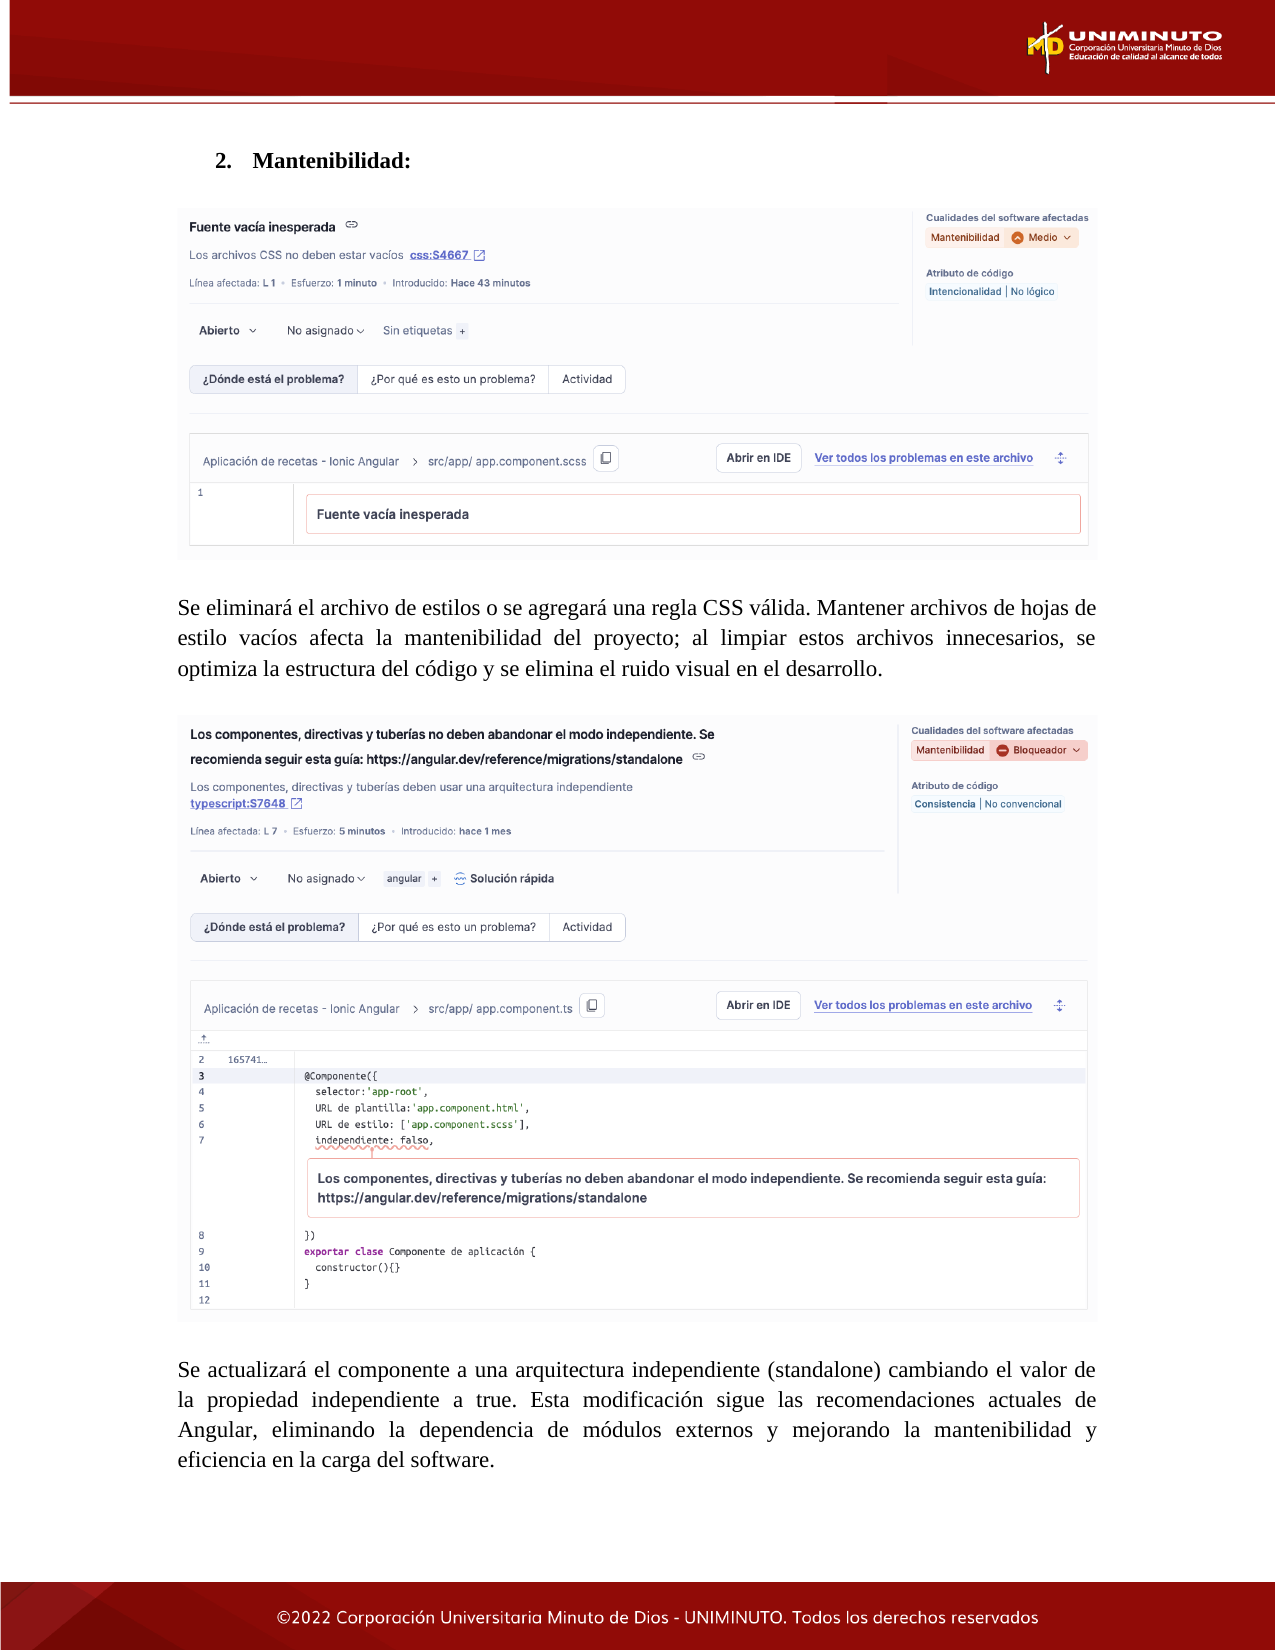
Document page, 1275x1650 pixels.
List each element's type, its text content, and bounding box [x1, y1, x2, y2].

list Mantenibilidad: [215, 148, 1098, 174]
text Se eliminará el archivo de estilos o se agregará una regla CSS válida. Mantener archivos de hojas de estilo vacíos afecta la mantenibilidad del proyecto; al limpiar estos archivos innecesarios, se optimiza la estructura del código y se elimina el ruido visual en el desarrollo. [177, 594, 1098, 681]
picture [0, 1582, 1275, 1650]
picture [177, 715, 1098, 1322]
picture [177, 208, 1098, 560]
text Se actualizará el componente a una arquitectura independiente (standalone) cambiando el valor de la propiedad independiente a true. Esta modificación sigue las recomendaciones actuales de Angular, eliminando la dependencia de módulos externos y mejorando la mantenibilidad y eficiencia en la carga del software. [177, 1356, 1098, 1473]
picture [9, 0, 1275, 105]
